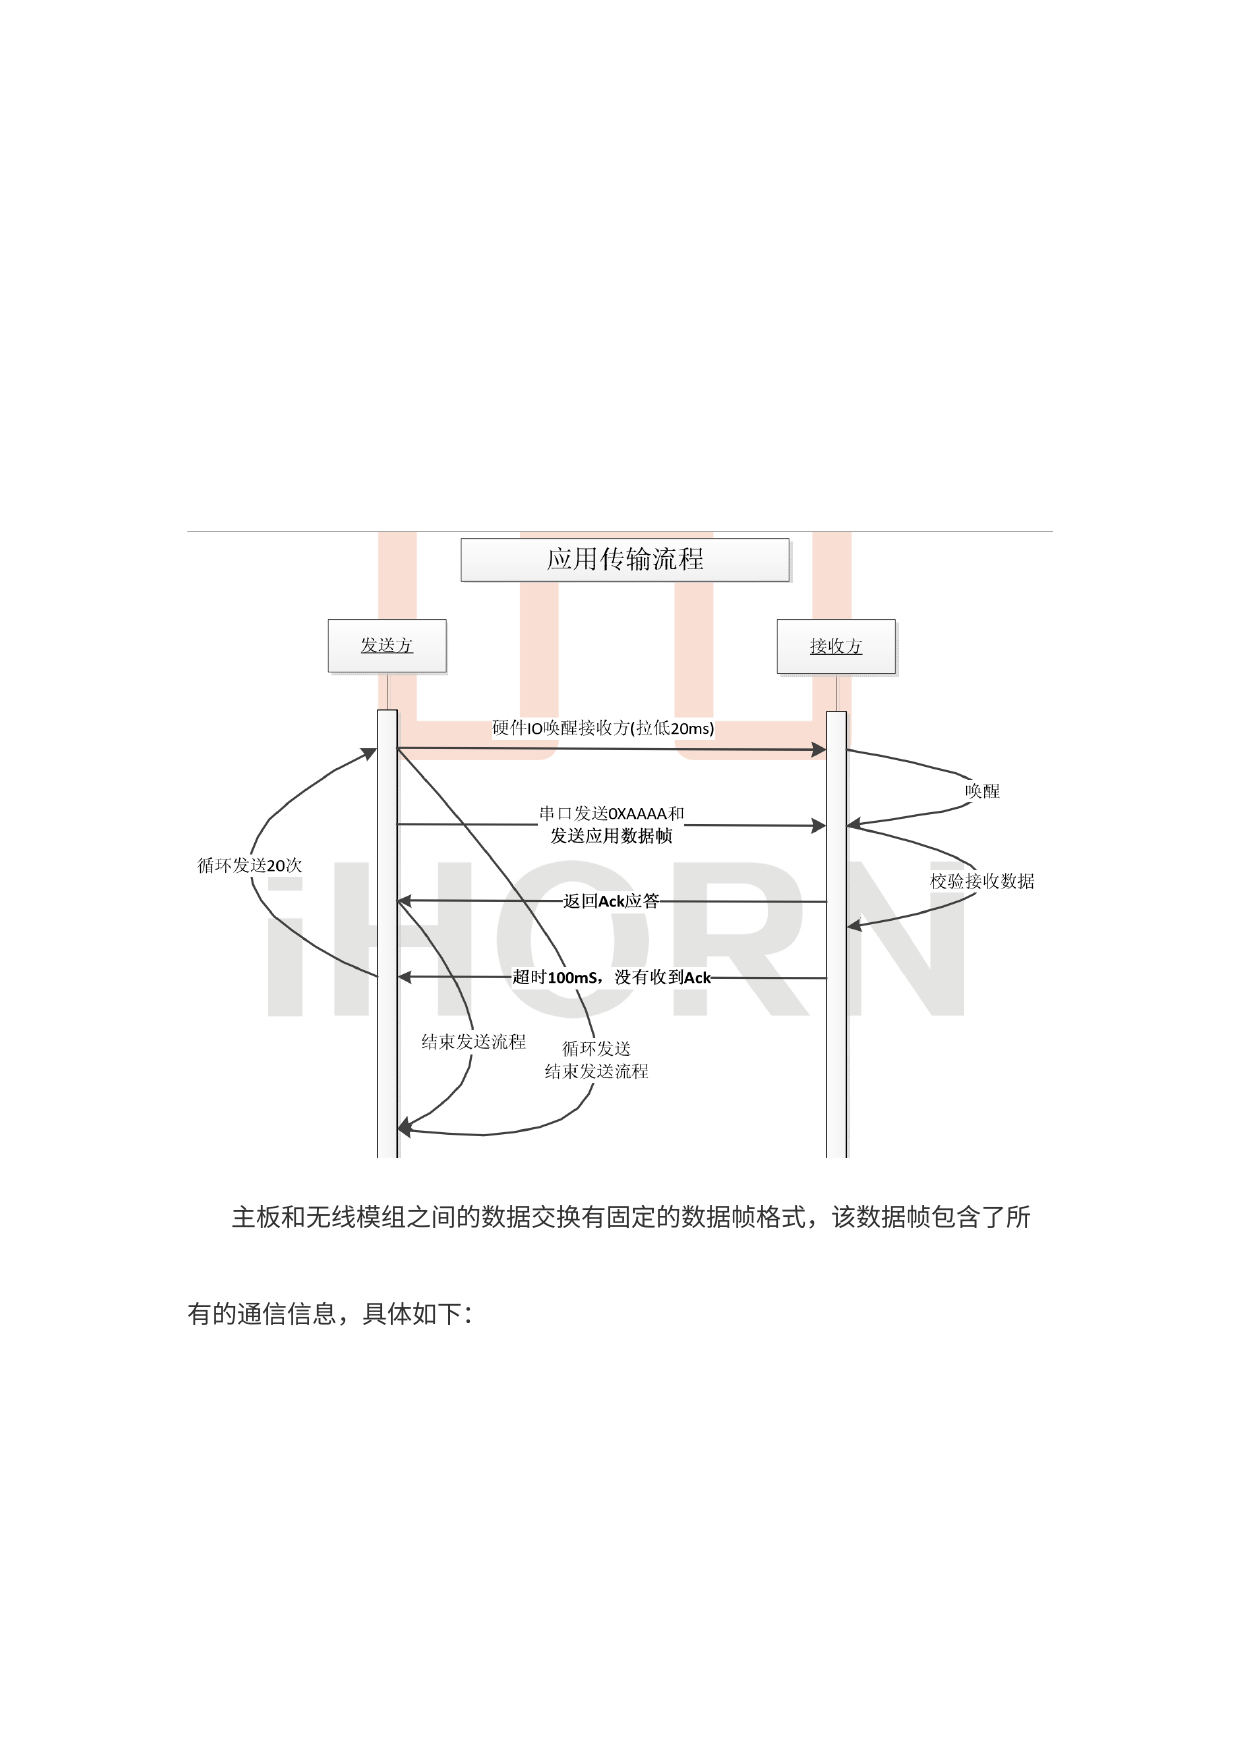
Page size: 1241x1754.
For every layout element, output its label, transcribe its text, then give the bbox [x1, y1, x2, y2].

picture [187, 531, 1053, 1158]
text 主板和无线模组之间的数据交换有固定的数据帧格式，该数据帧包含了所有的通信信息，具体如下： [187, 1183, 1053, 1345]
